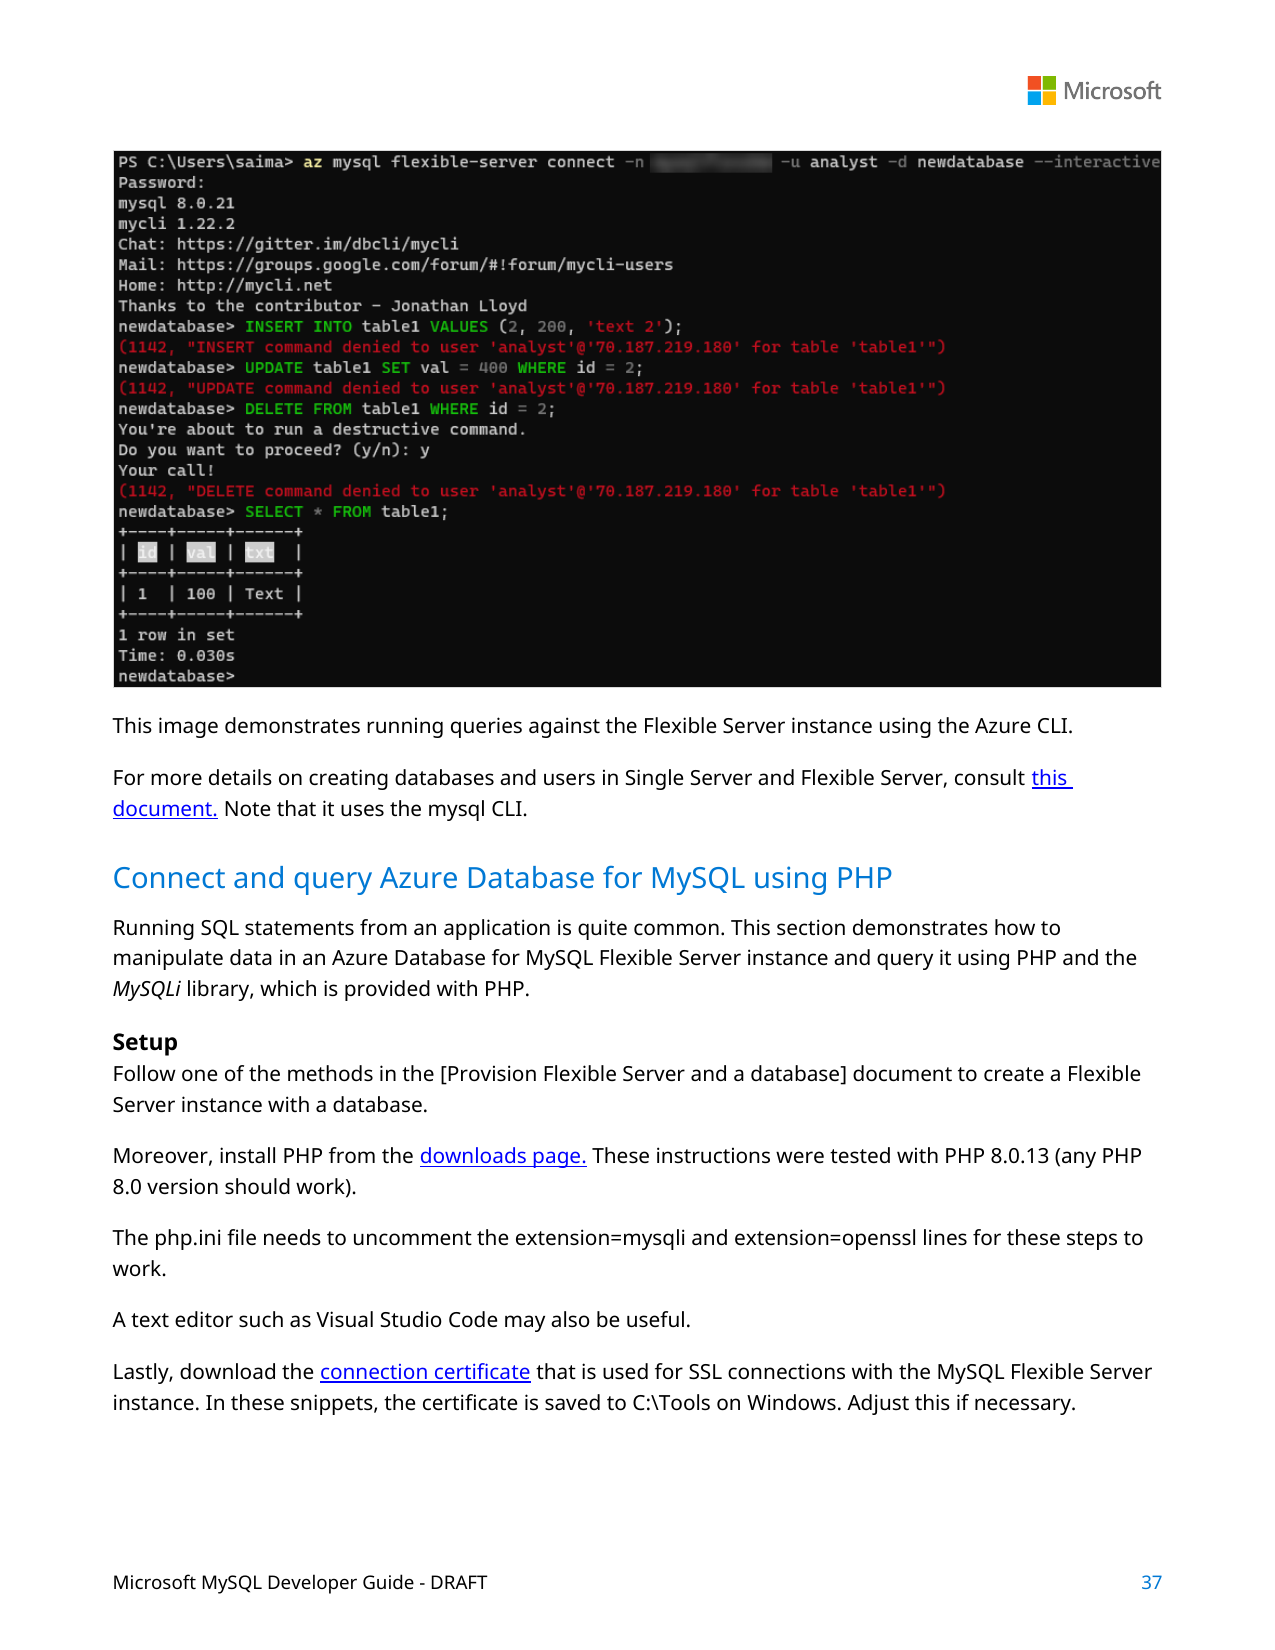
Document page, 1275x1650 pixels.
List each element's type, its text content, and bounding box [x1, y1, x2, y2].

picture [1026, 75, 1163, 107]
subtitle Connect and query Azure Database for MySQL using PHP [112, 858, 1162, 897]
text A text editor such as Visual Studio Code may also be useful. [112, 1306, 1162, 1334]
text For more details on creating databases and users in Single Server and Flexible Server, consult this document. Note that it uses the mysql CLI. [112, 763, 1162, 822]
text Follow one of the methods in the [Provision Flexible Server and a database] document to create a Flexible Server instance with a database. [112, 1059, 1162, 1118]
text Running SQL statements from an application is quite common. This section demonstrates how to manipulate data in an Azure Database for MySQL Flexible Server instance and query it using PHP and the MySQLi library, which is provided with PHP. [112, 913, 1162, 1003]
text The php.ini file needs to uncomment the extension=mysqli and extension=openssl lines for these steps to work. [112, 1223, 1162, 1283]
text Moreover, install PHP from the downloads page. These instructions were tested with PHP 8.0.13 (any PHP 8.0 version should work). [112, 1141, 1162, 1201]
text This image demonstrates running queries against the Flexible Server instance using the Azure CLI. [112, 712, 1162, 740]
picture [114, 151, 1161, 687]
text Lastly, download the connection certificate that is used for SSL connections with the MySQL Flexible Server instance. In these snippets, the certificate is saved to C:\Tools on Windows. Adjust this if necessary. [112, 1357, 1162, 1416]
subtitle Setup [112, 1026, 1162, 1057]
